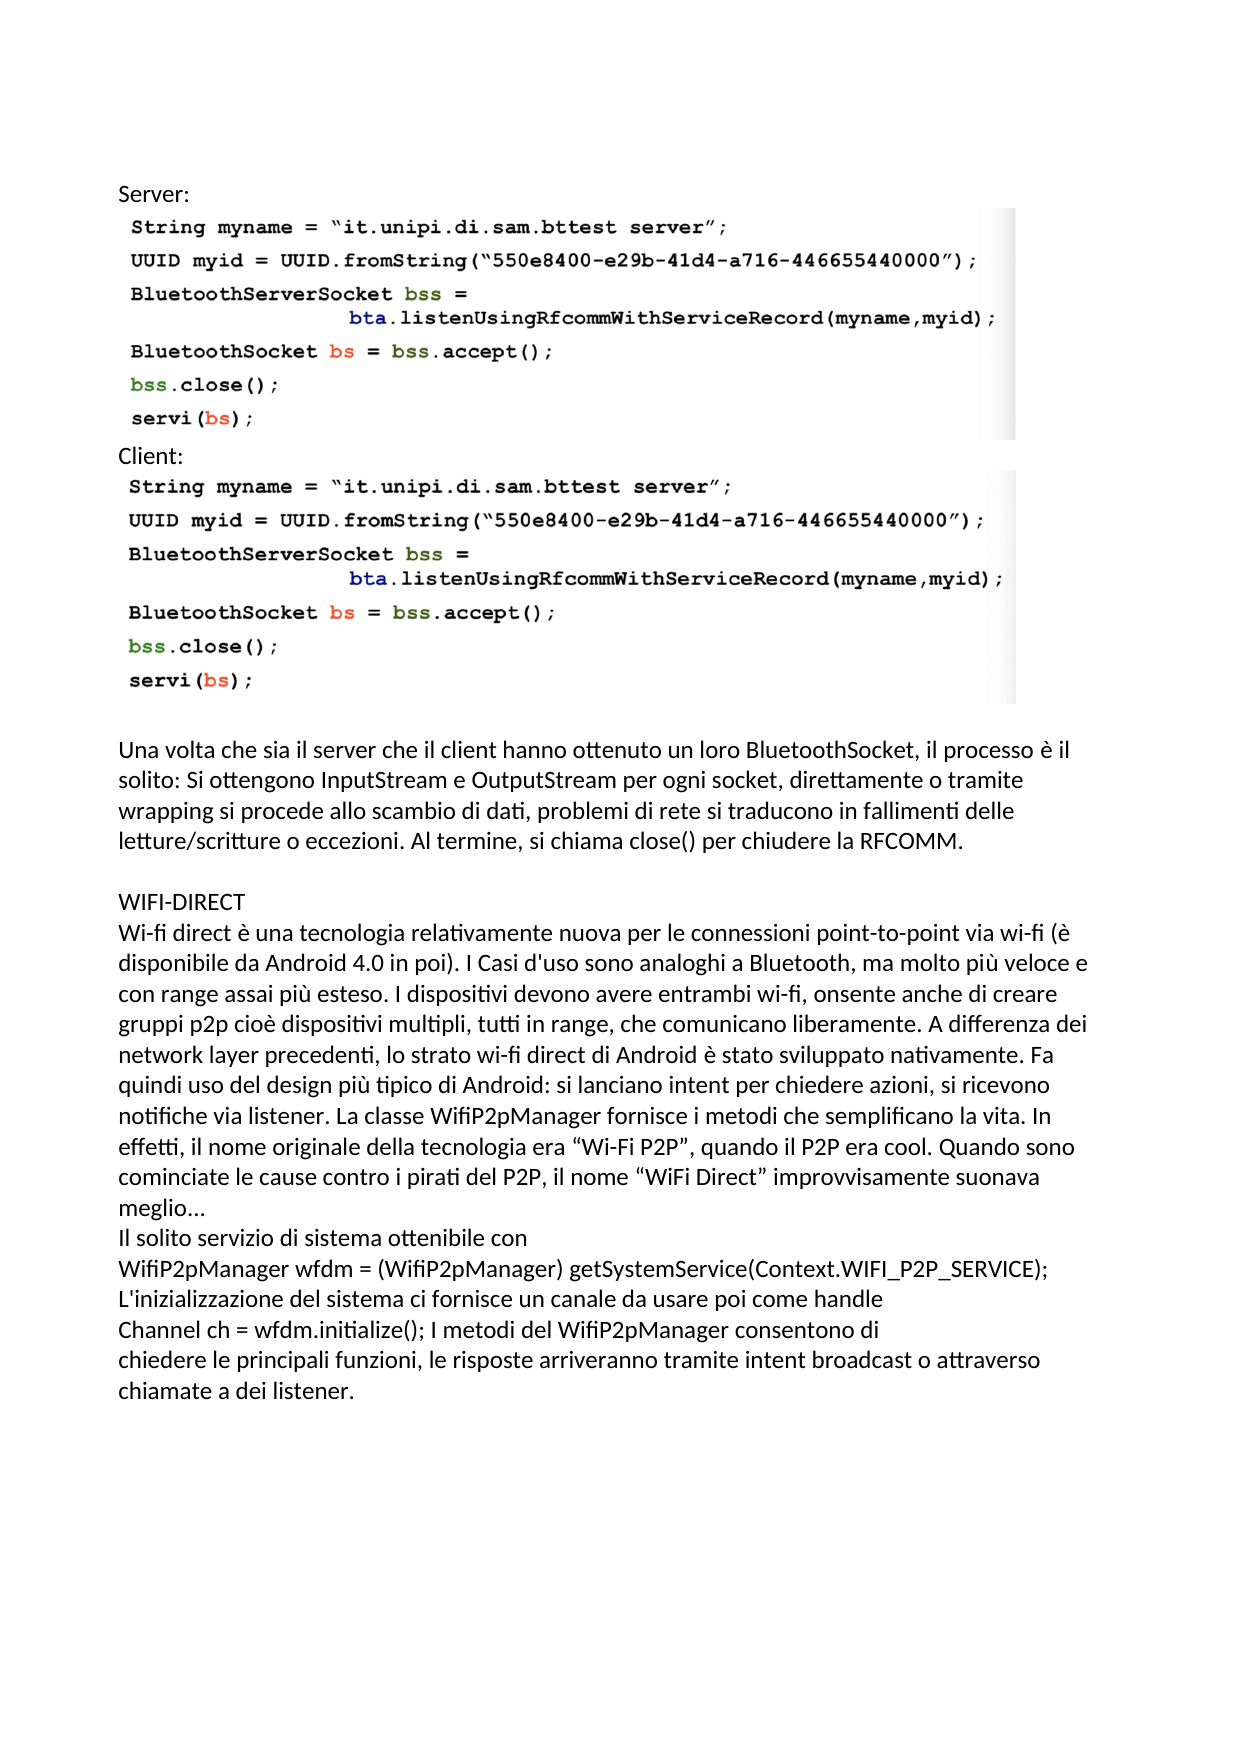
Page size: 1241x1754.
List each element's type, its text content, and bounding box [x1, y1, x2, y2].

text L'inizializzazione del sistema ci fornisce un canale da usare poi come handle [118, 1283, 1122, 1314]
text WIFI-DIRECT [118, 887, 1122, 917]
text Client: [118, 440, 1122, 471]
text Server: [118, 178, 1122, 209]
text chiedere le principali funzioni, le risposte arriveranno tramite intent broadcast o attraverso chiamate a dei listener. [118, 1344, 1122, 1405]
picture [118, 208, 1016, 440]
picture [118, 470, 1016, 704]
text WifiP2pManager wfdm = (WifiP2pManager) getSystemService(Context.WIFI_P2P_SERVICE); [118, 1253, 1122, 1283]
text Wi-fi direct è una tecnologia relativamente nuova per le connessioni point-to-point via wi-fi (è disponibile da Android 4.0 in poi). I Casi d'uso sono analoghi a Bluetooth, ma molto più veloce e con range assai più esteso. I dispositivi devono avere entrambi wi-fi, onsente anche di creare gruppi p2p cioè dispositivi multipli, tutti in range, che comunicano liberamente. A differenza dei network layer precedenti, lo strato wi-fi direct di Android è stato sviluppato nativamente. Fa quindi uso del design più tipico di Android: si lanciano intent per chiedere azioni, si ricevono notifiche via listener. La classe WifiP2pManager fornisce i metodi che semplificano la vita. In effetti, il nome originale della tecnologia era “Wi-Fi P2P”, quando il P2P era cool. Quando sono cominciate le cause contro i pirati del P2P, il nome “WiFi Direct” improvvisamente suonava meglio... [118, 917, 1122, 1222]
text Una volta che sia il server che il client hanno ottenuto un loro BluetoothSocket, il processo è il solito: Si ottengono InputStream e OutputStream per ogni socket, direttamente o tramite wrapping si procede allo scambio di dati, problemi di rete si traducono in fallimenti delle letture/scritture o eccezioni. Al termine, si chiama close() per chiudere la RFCOMM. [118, 734, 1122, 856]
text Channel ch = wfdm.initialize(); I metodi del WifiP2pManager consentono di [118, 1314, 1122, 1344]
text Il solito servizio di sistema ottenibile con [118, 1222, 1122, 1253]
